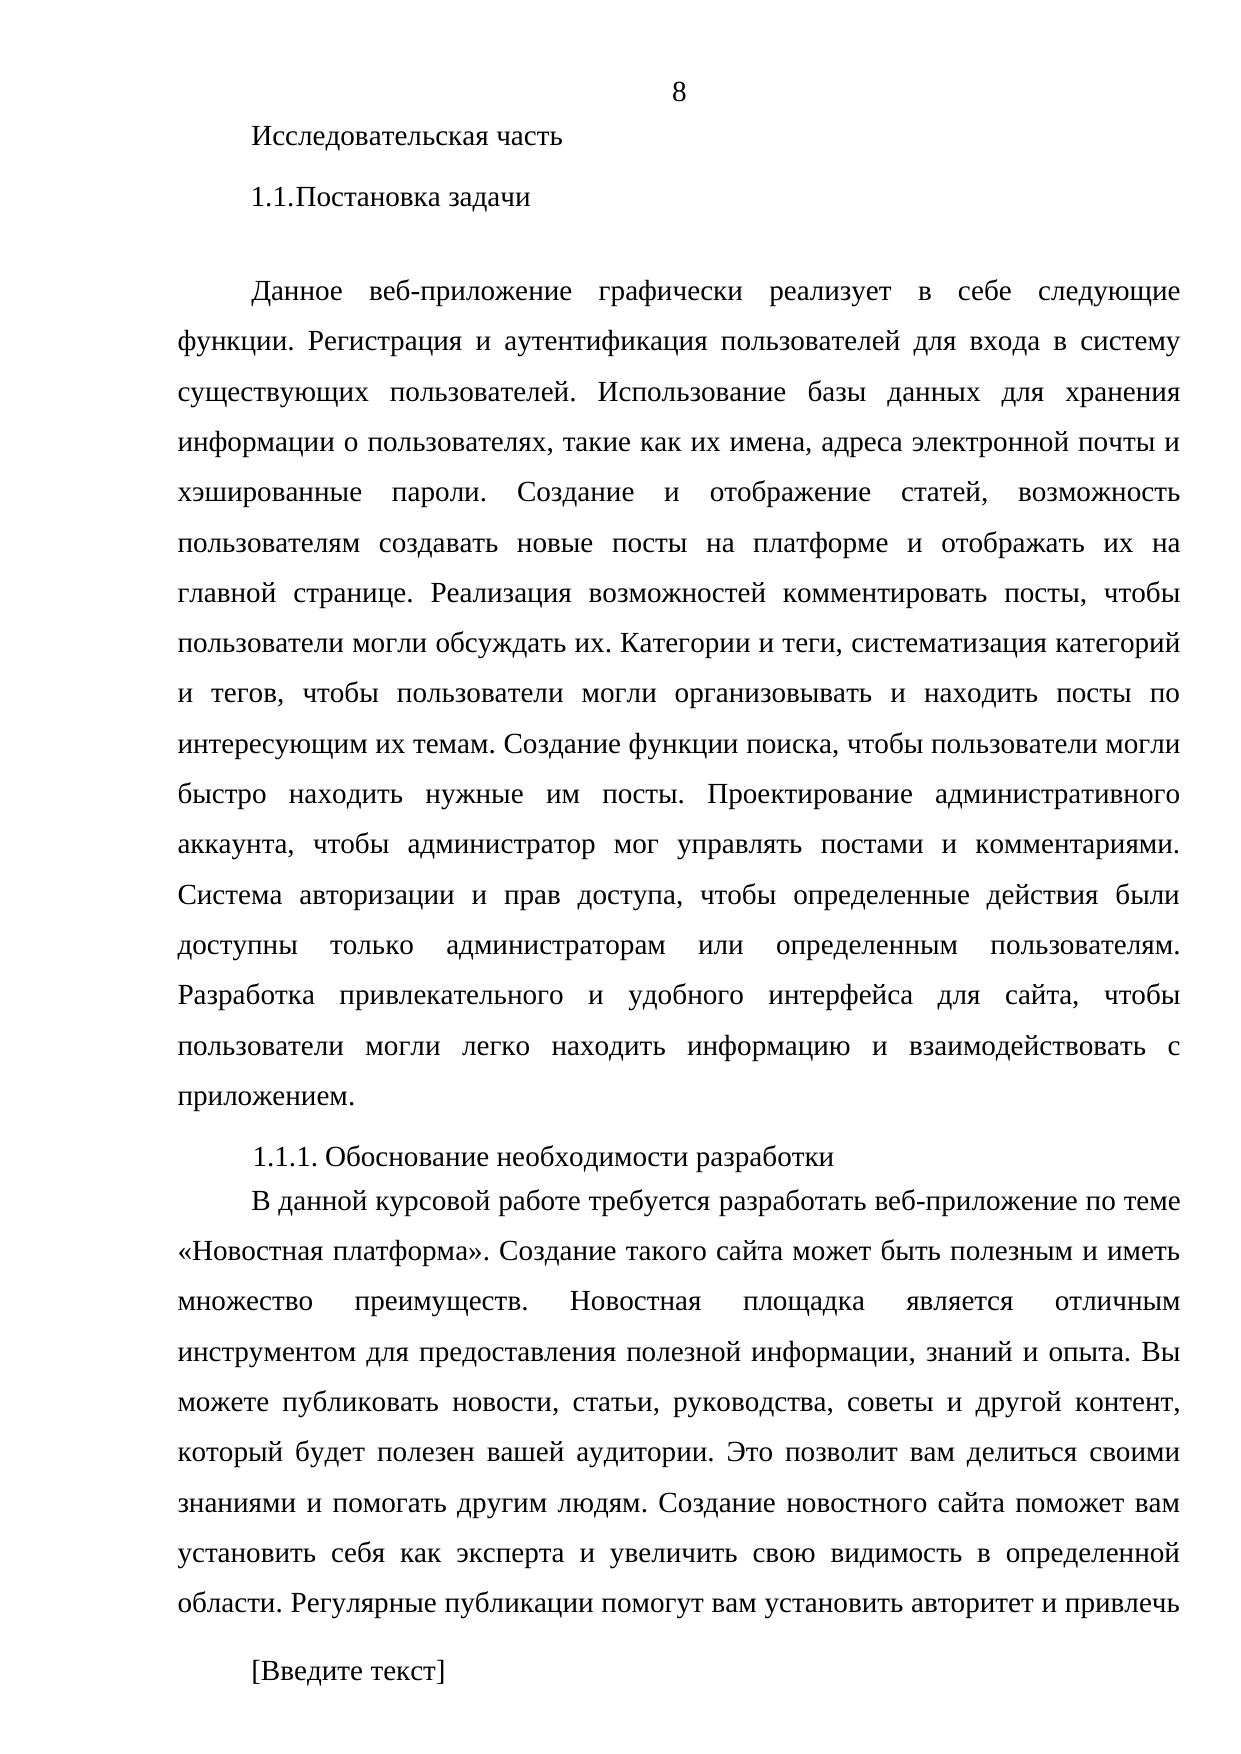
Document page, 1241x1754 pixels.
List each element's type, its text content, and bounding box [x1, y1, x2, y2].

subtitle Обоснование необходимости разработки [252, 1139, 1181, 1172]
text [177, 1183, 1181, 1619]
text Практическая значимость курсового проекта заключается в том, пользователи могут создавать записи на новостной платформе, в которых они могут рассказывать о свежих новостях, своей жизни, интересных событиях, статьях и других темах. Записи могут содержать текст и изображения.Исследовательская часть [177, 118, 1181, 152]
list Данное веб-приложение графически реализует в себе следующие функции. Регистрация и аутентификация пользователей для входа в систему существующих пользователей. Использование базы данных для хранения информации о пользователях, такие как их имена, адреса электронной почты и хэшированные пароли. Создание и отображение статей, возможность пользователям создавать новые посты на платформе и отображать их на главной странице. Реализация возможностей комментировать посты, чтобы пользователи могли обсуждать их. Категории и теги, систематизация категорий и тегов, чтобы пользователи могли организовывать и находить посты по интересующим их темам. Создание функции поиска, чтобы пользователи могли быстро находить нужные им посты. Проектирование административного аккаунта, чтобы администратор мог управлять постами и комментариями. Система авторизации и прав доступа, чтобы определенные действия были доступны только администраторам или определенным пользователям. Разработка привлекательного и удобного интерфейса для сайта, чтобы пользователи могли легко находить информацию и взаимодействовать с приложением. [177, 273, 1181, 1112]
subtitle Постановка задачи [250, 179, 1181, 212]
